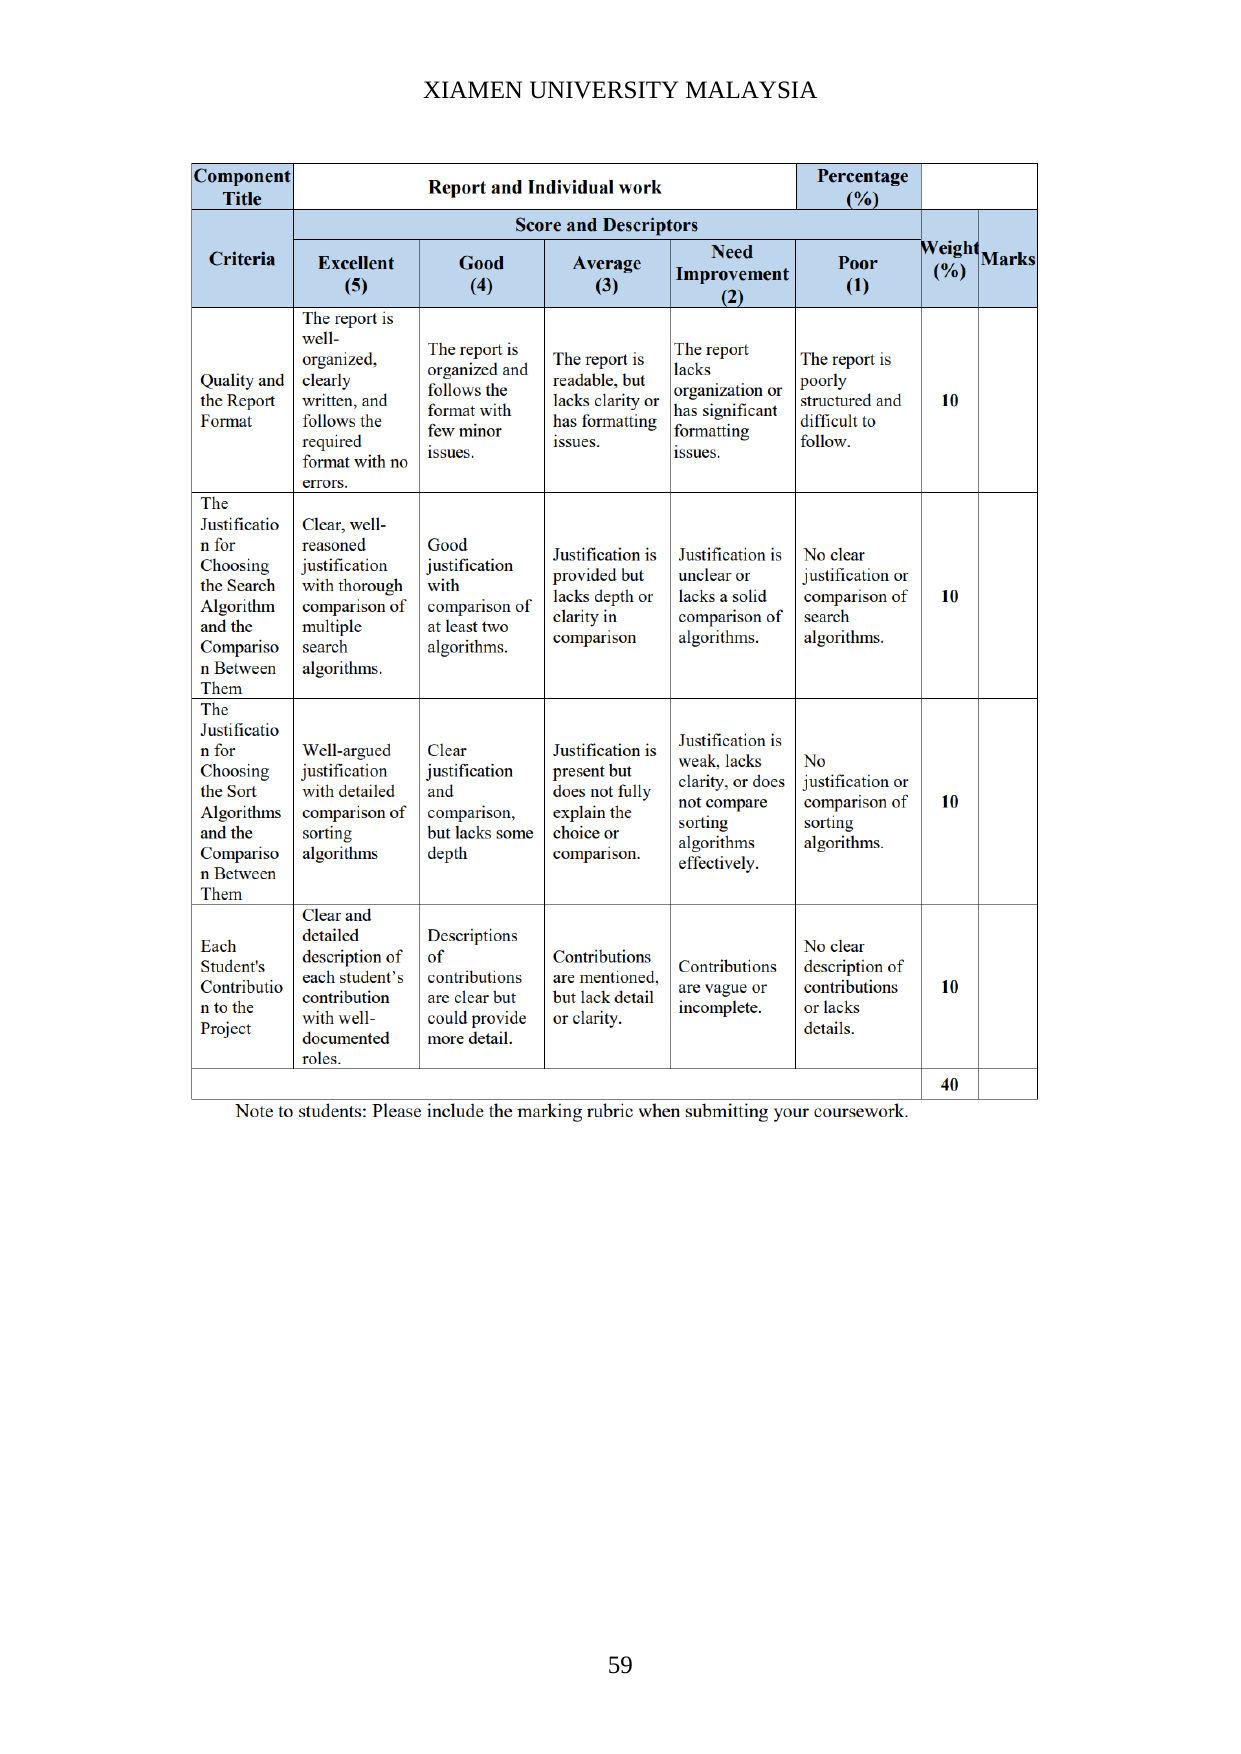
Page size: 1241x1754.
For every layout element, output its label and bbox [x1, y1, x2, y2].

picture [187, 150, 1053, 1139]
